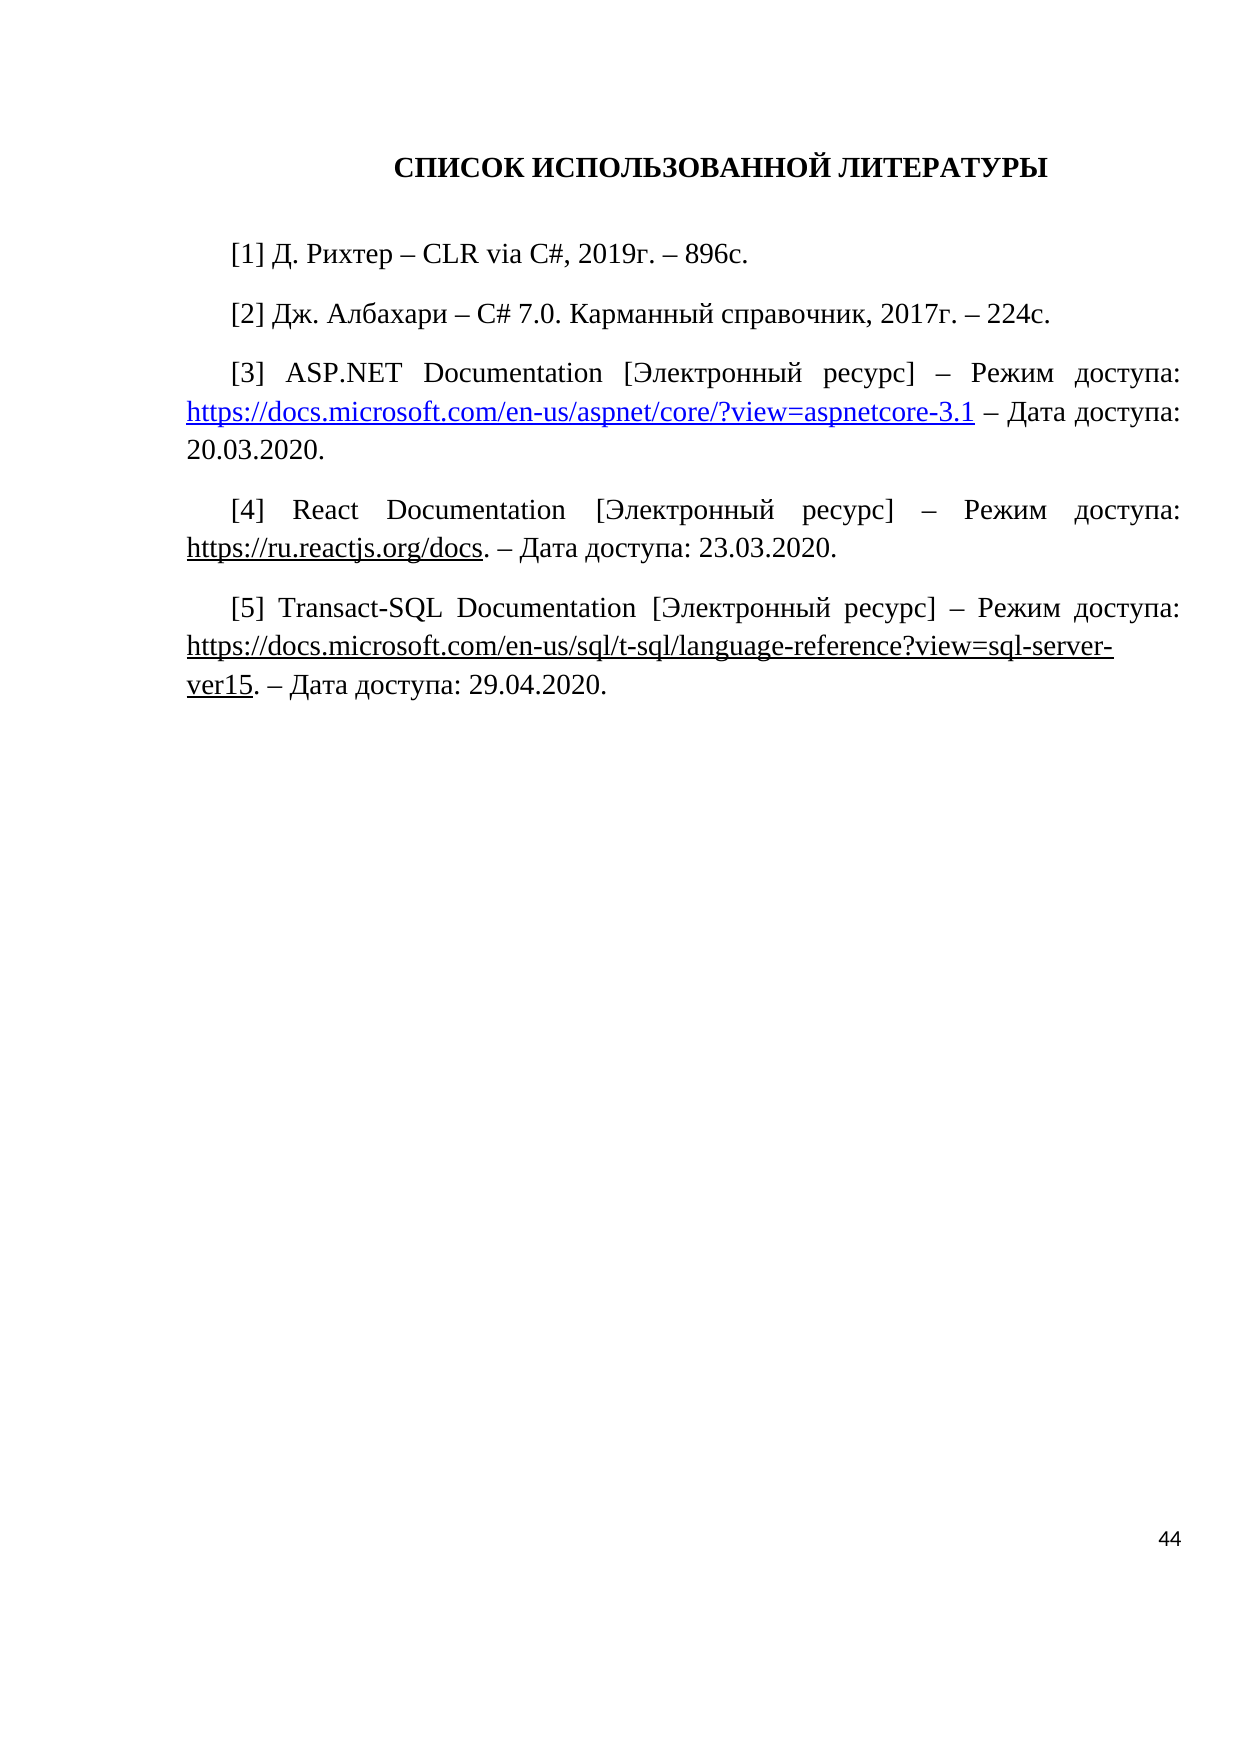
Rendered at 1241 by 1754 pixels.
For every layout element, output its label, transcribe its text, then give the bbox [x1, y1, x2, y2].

text Список использованной литературы [186, 150, 1181, 183]
text [2] Дж. Албахари – C# 7.0. Карманный справочник, 2017г. – 224с. [186, 296, 1181, 329]
text [1] Д. Рихтер – CLR via C#, 2019г. – 896с. [186, 237, 1181, 270]
text [4] React Documentation [Электронный ресурс] – Режим доступа: https://ru.reactjs.org/docs. – Дата доступа: 23.03.2020. [186, 492, 1181, 564]
text [3] ASP.NET Documentation [Электронный ресурс] – Режим доступа: https://docs.microsoft.com/en-us/aspnet/core/?view=aspnetcore-3.1 – Дата доступа: 20.03.2020. [186, 355, 1181, 466]
text [5] Transact-SQL Documentation [Электронный ресурс] – Режим доступа: https://docs.microsoft.com/en-us/sql/t-sql/language-reference?view=sql-server-ver15. – Дата доступа: 29.04.2020. [186, 590, 1181, 700]
